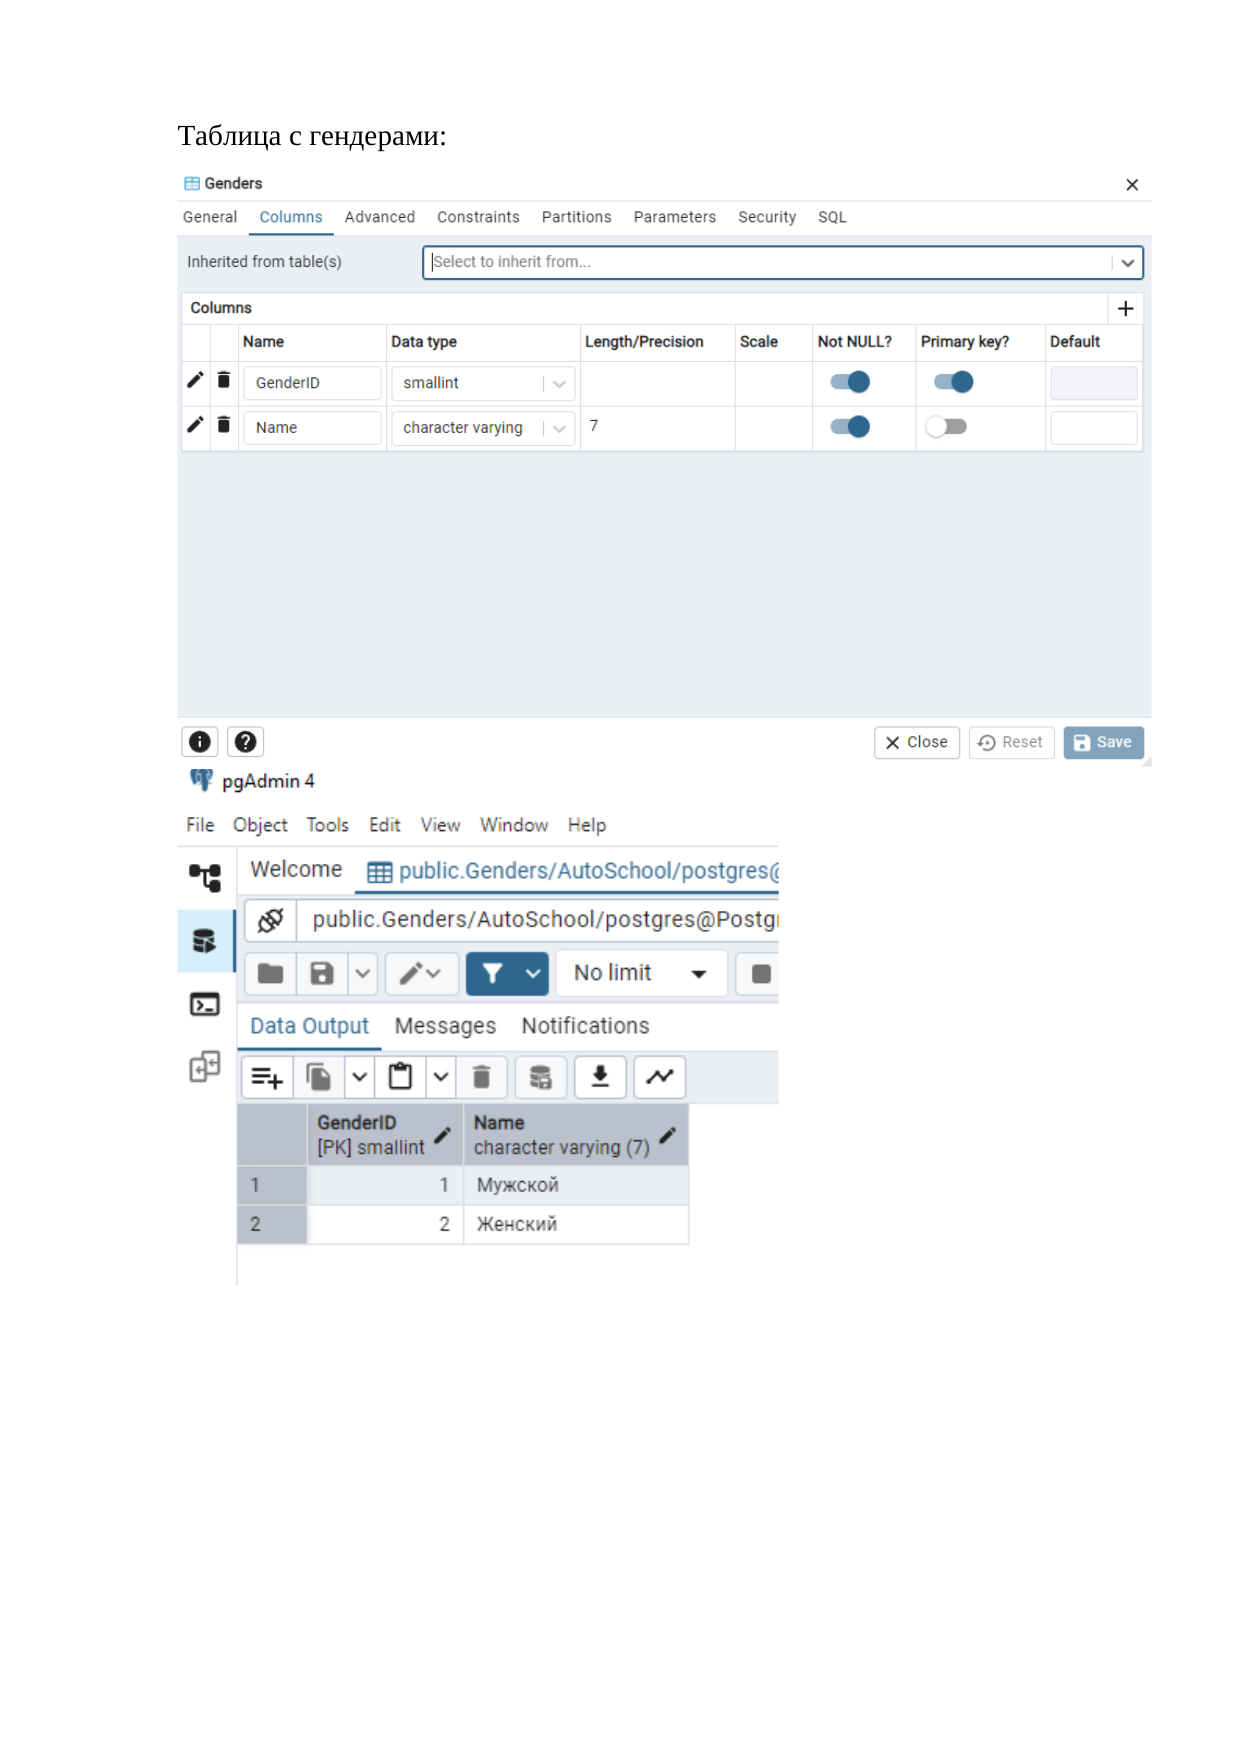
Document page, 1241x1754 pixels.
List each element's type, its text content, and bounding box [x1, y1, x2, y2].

text Таблица с гендерами: [177, 118, 1152, 152]
picture [177, 171, 1152, 768]
picture [177, 769, 779, 1286]
